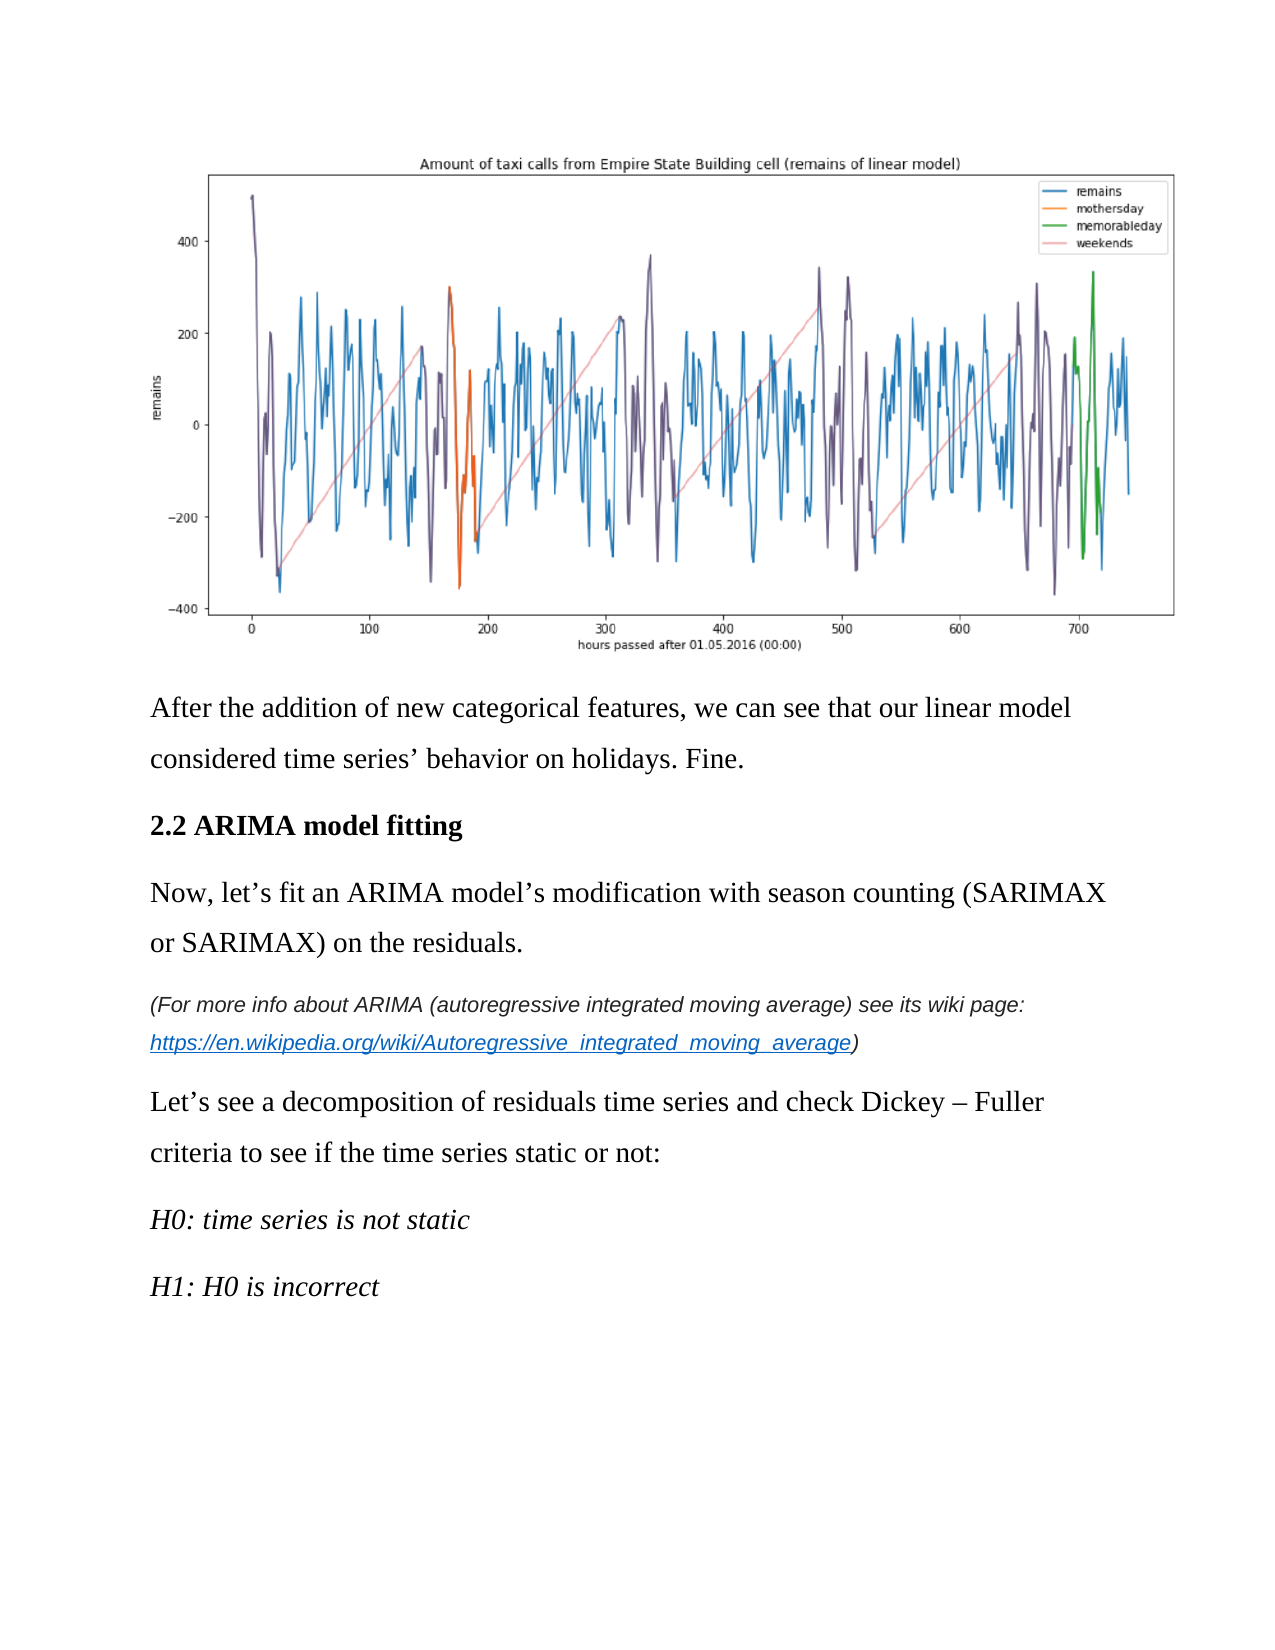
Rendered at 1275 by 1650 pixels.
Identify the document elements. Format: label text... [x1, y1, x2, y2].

text H0: time series is not static [150, 1202, 1125, 1235]
text After the addition of new categorical features, we can see that our linear model considered time series’ behavior on holidays. Fine. [150, 691, 1125, 774]
picture [150, 150, 1222, 660]
text H1: H0 is incorrect [150, 1269, 1125, 1302]
text Now, let’s fit an ARIMA model’s modification with season counting (SARIMAX or SARIMAX) on the residuals. [150, 875, 1125, 959]
text Let’s see a decomposition of residuals time series and check Dickey – Fuller criteria to see if the time series static or not: [150, 1084, 1125, 1168]
text (For more info about ARIMA (autoregressive integrated moving average) see its wiki page: https://en.wikipedia.org/wiki/Autoregressive_integrated_moving_average) [150, 992, 1125, 1055]
text 2.2 ARIMA model fitting [150, 808, 1125, 841]
